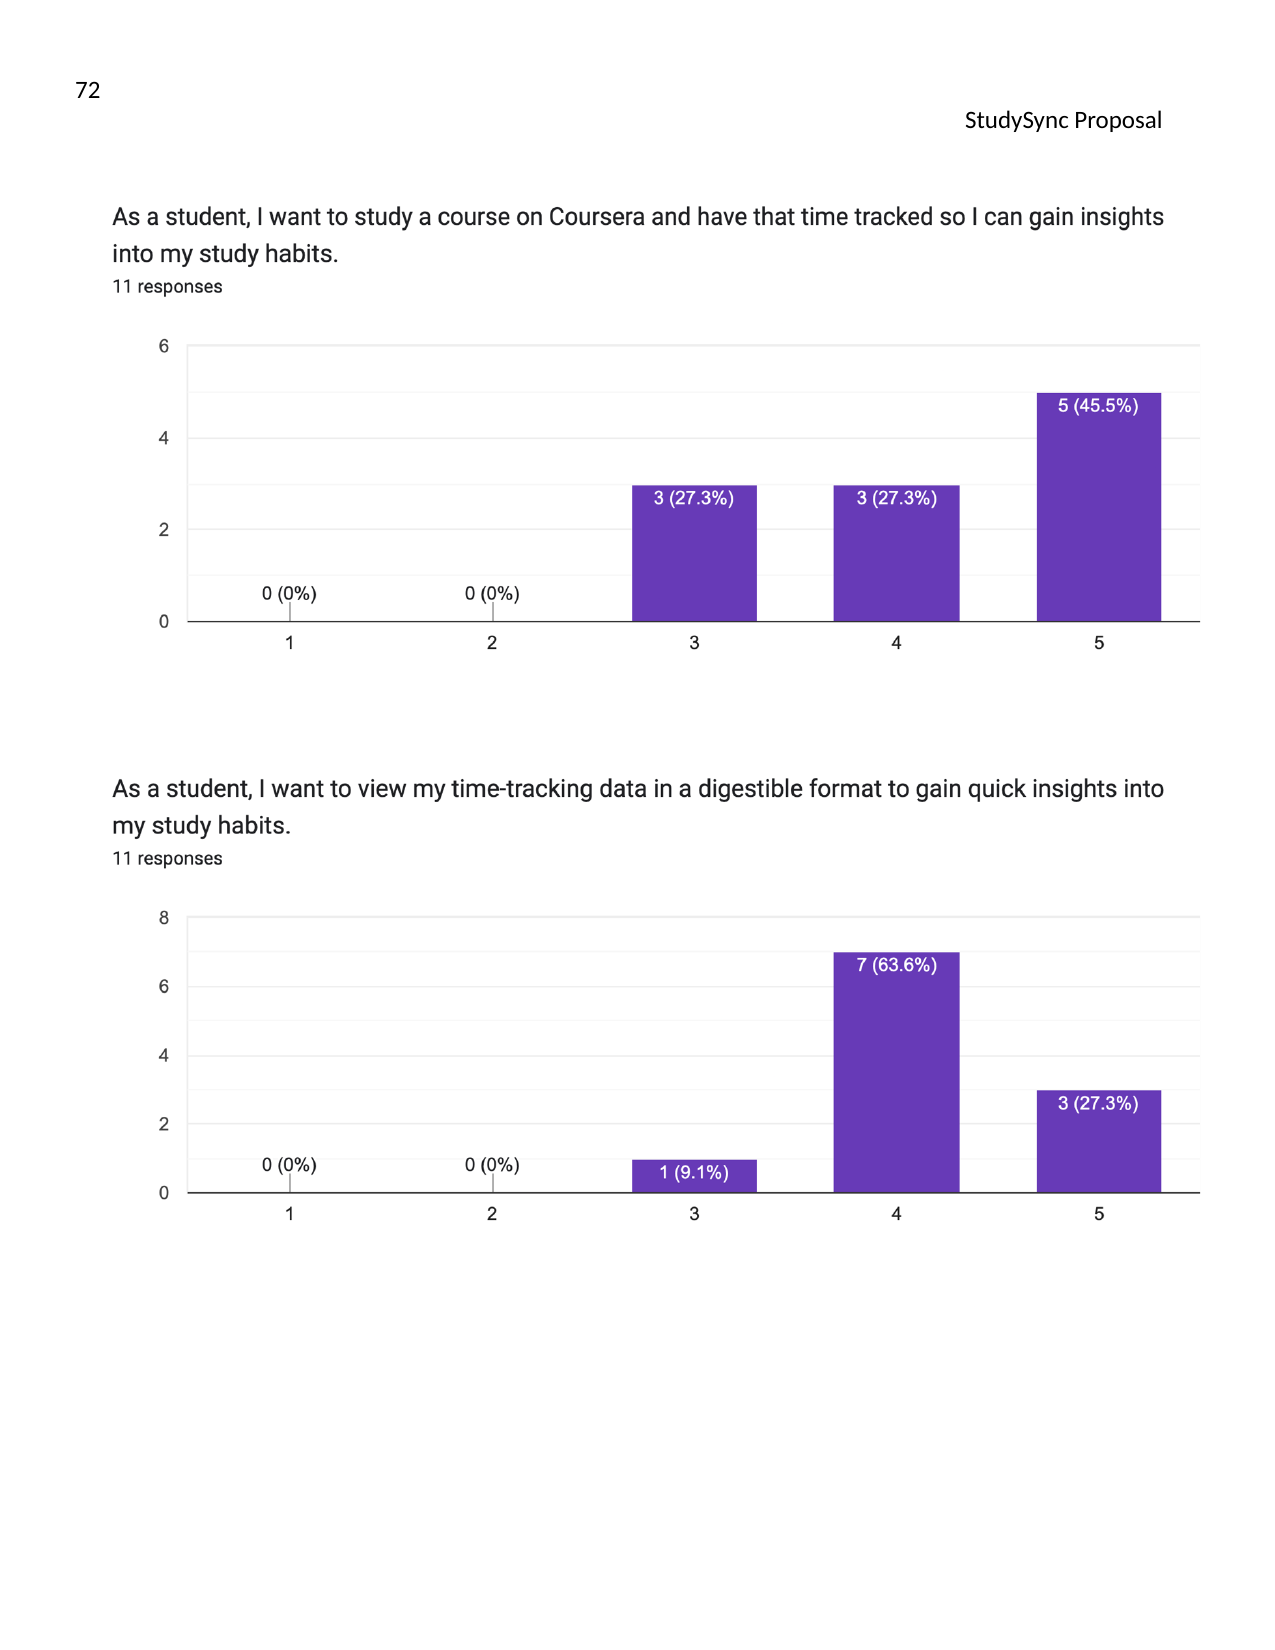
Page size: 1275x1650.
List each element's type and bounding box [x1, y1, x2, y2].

picture [75, 163, 1200, 1307]
